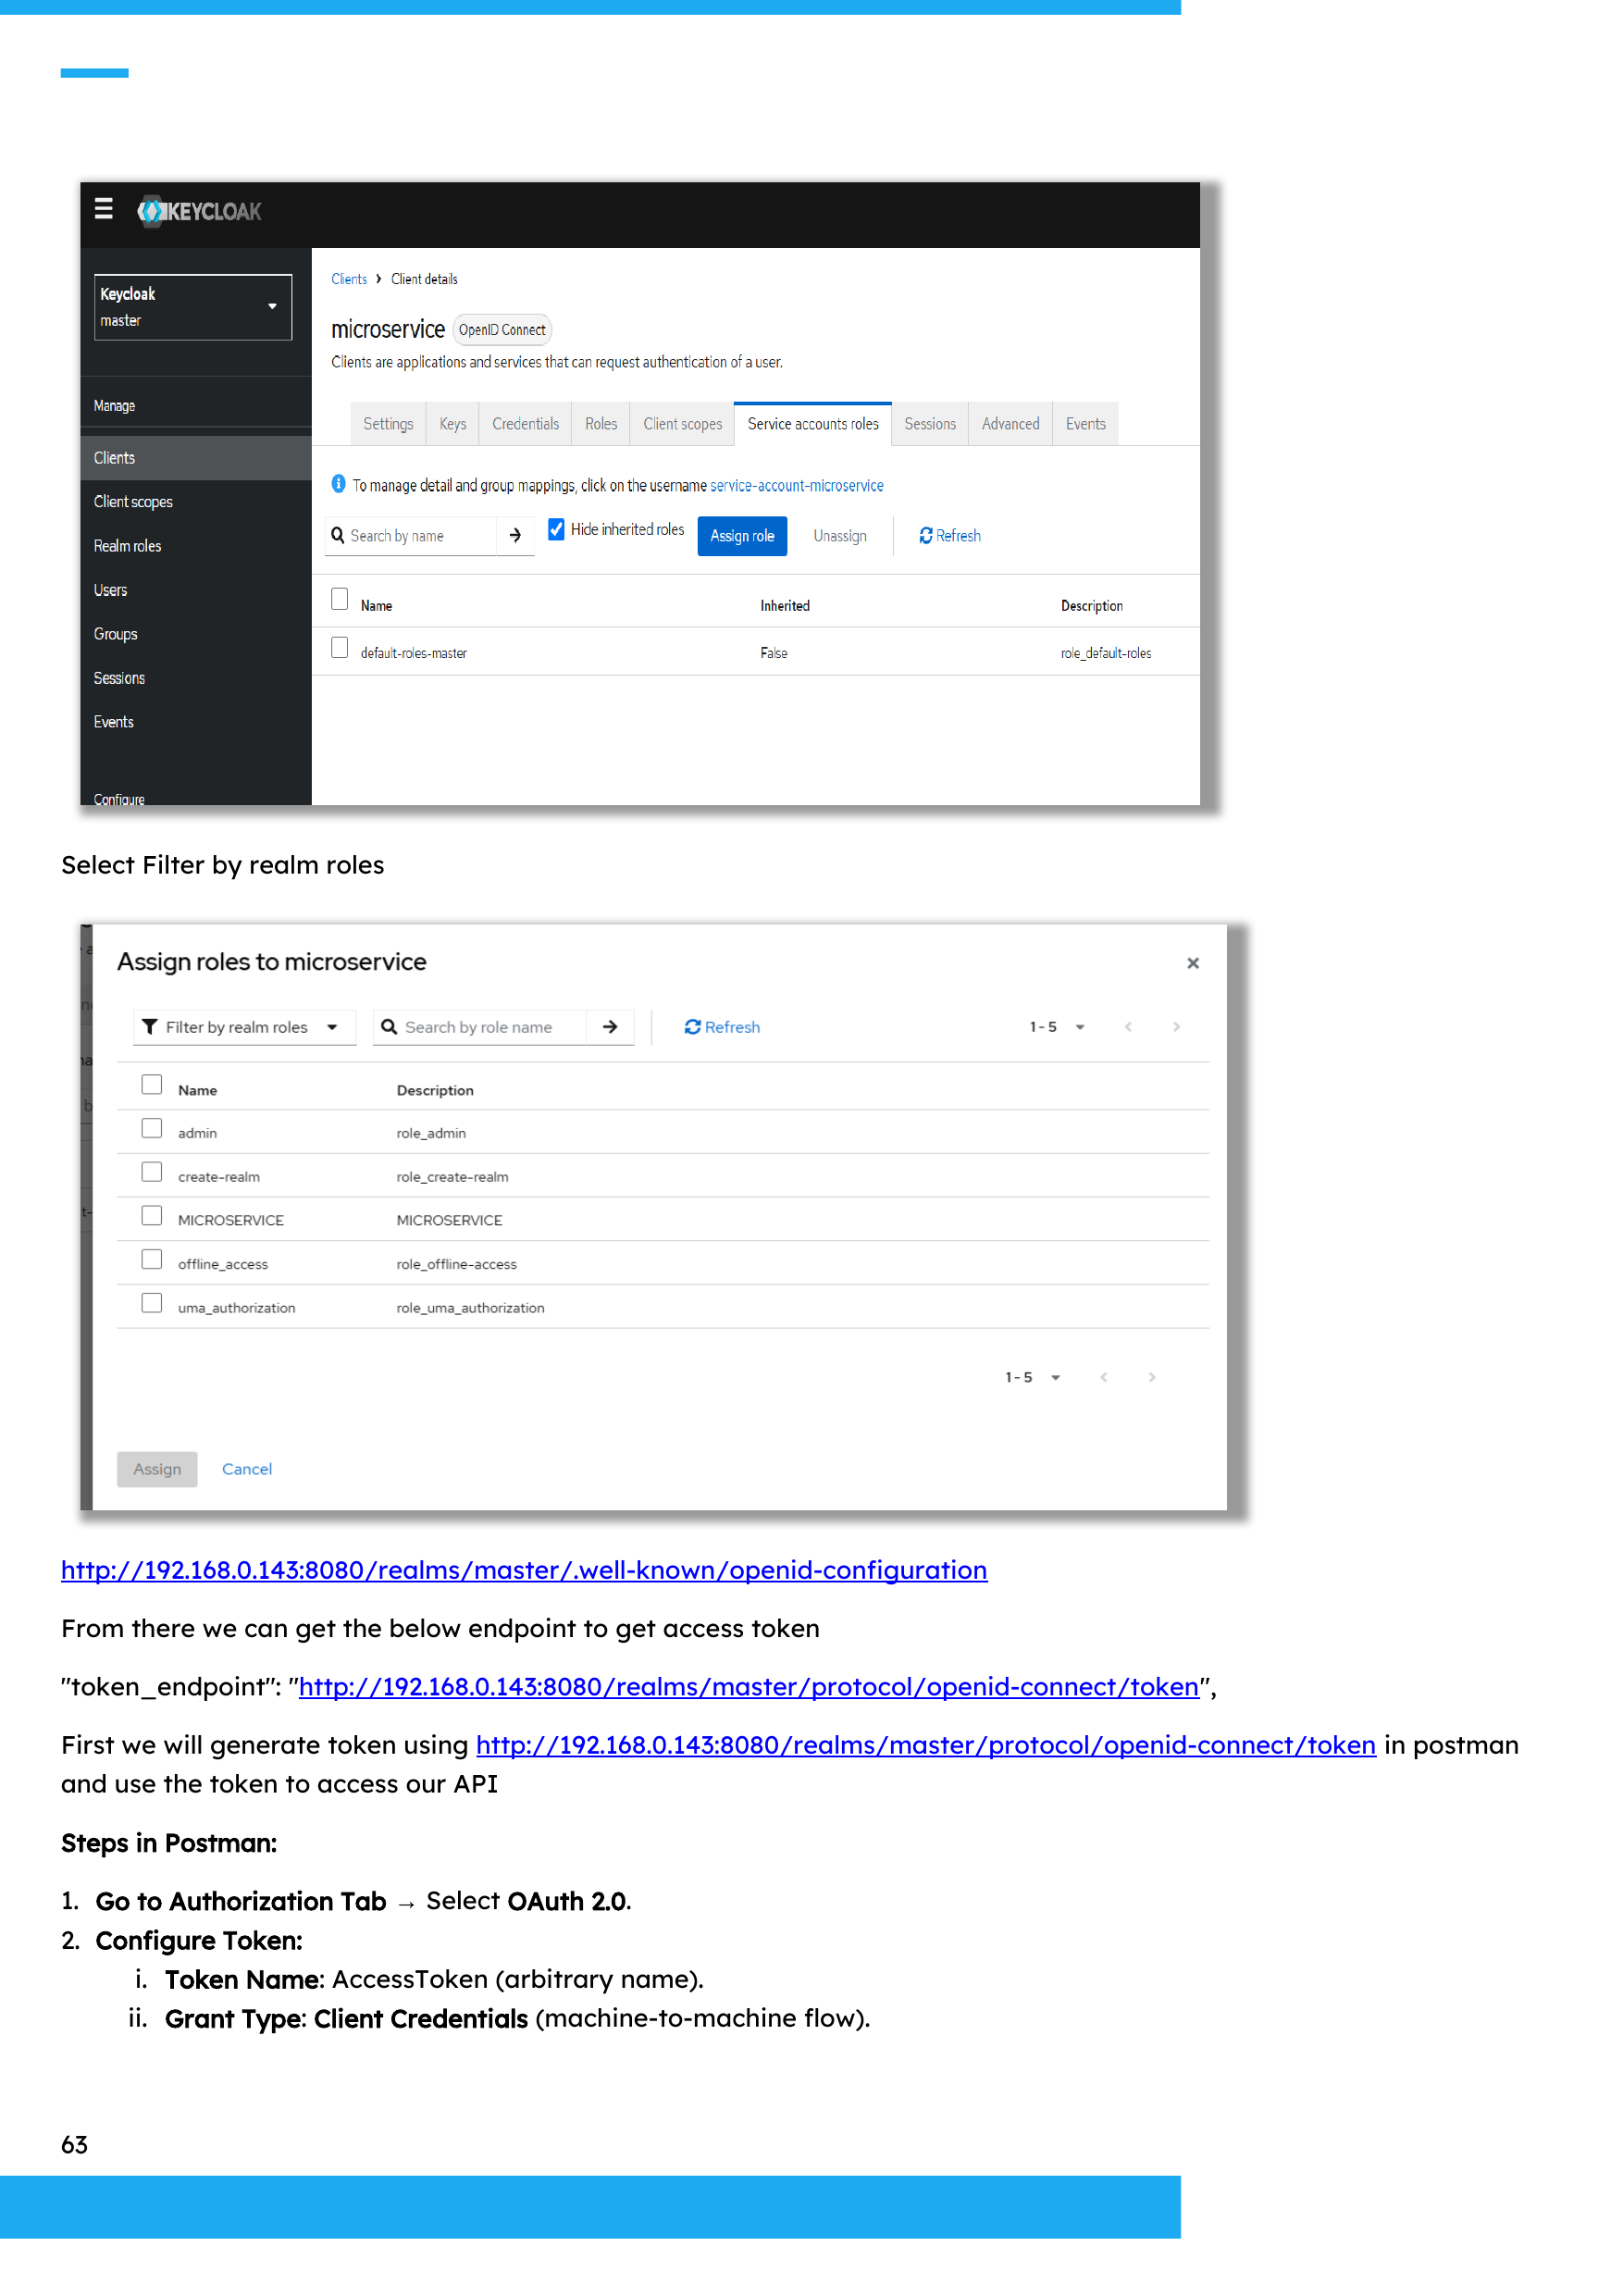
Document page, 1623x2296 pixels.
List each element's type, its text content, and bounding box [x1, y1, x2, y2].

text First we will generate token using http://192.168.0.143:8080/realms/master/protocol/openid-connect/token in postman and use the token to access our API [61, 1729, 1526, 1799]
picture [0, 2176, 1182, 2239]
picture [81, 925, 1227, 1510]
text Select Filter by realm roles [61, 850, 1526, 881]
picture [60, 68, 129, 78]
text From there we can get the below endpoint to get access token [61, 1612, 1526, 1644]
text http://192.168.0.143:8080/realms/master/.well-known/openid-configuration [61, 1554, 1526, 1585]
list Token Name: AccessToken (arbitrary name). [147, 1963, 1526, 1994]
text Steps in Postman: [61, 1827, 1526, 1858]
list Grant Type: Client Credentials (machine-to-machine flow). [147, 2003, 1526, 2034]
list Configure Token: [61, 1924, 1526, 1955]
text "token_endpoint": "http://192.168.0.143:8080/realms/master/protocol/openid-connect/token", [61, 1670, 1526, 1702]
picture [81, 182, 1200, 805]
picture [0, 0, 1182, 15]
list Go to Authorization Tab → Select OAuth 2.0. [61, 1885, 1526, 1917]
